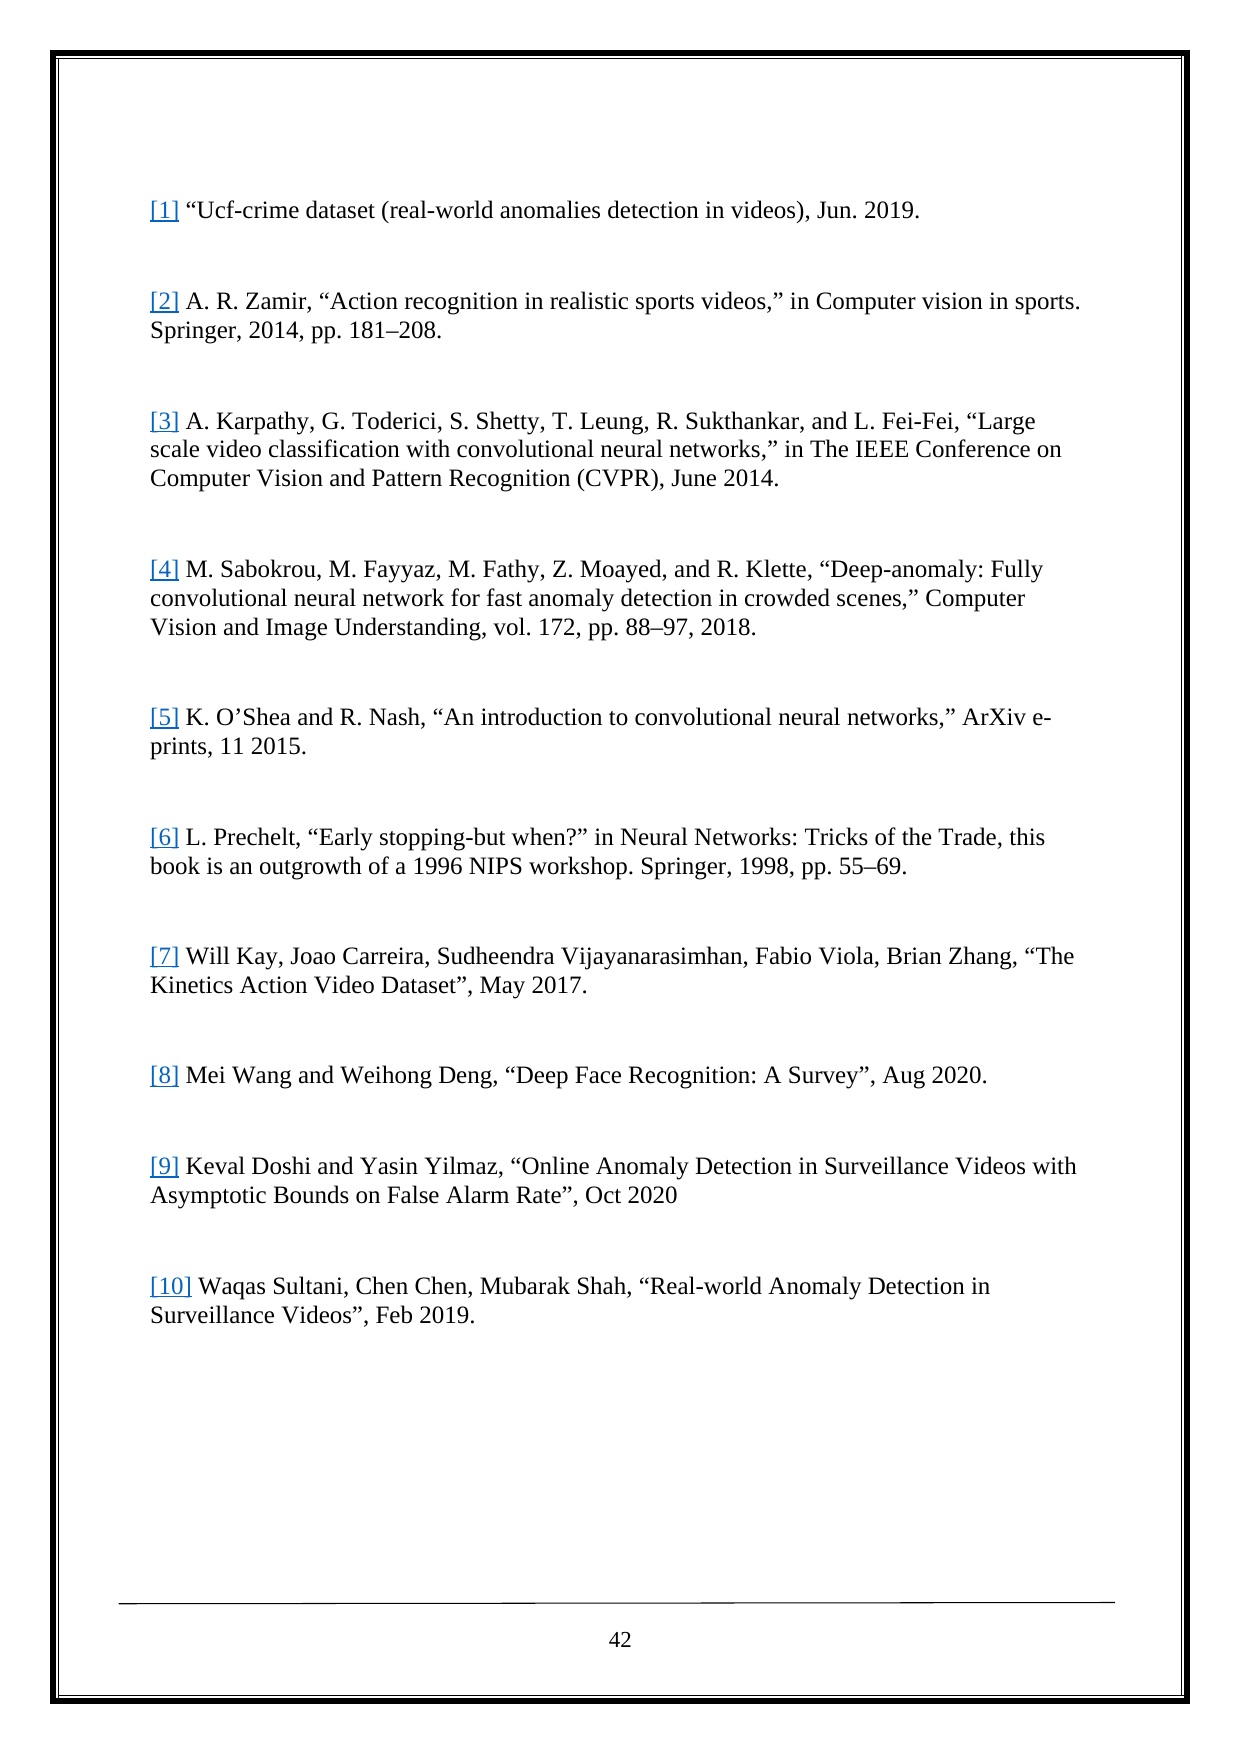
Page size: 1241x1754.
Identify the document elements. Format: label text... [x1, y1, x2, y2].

text [5] K. O’Shea and R. Nash, “An introduction to convolutional neural networks,” ArXiv e-prints, 11 2015. [150, 702, 1090, 760]
text [8] Mei Wang and Weihong Deng, “Deep Face Recognition: A Survey”, Aug 2020. [150, 1061, 1090, 1089]
text [2] A. R. Zamir, “Action recognition in realistic sports videos,” in Computer vision in sports. Springer, 2014, pp. 181–208. [150, 286, 1090, 344]
text [10] Waqas Sultani, Chen Chen, Mubarak Shah, “Real-world Anomaly Detection in Surveillance Videos”, Feb 2019. [150, 1271, 1090, 1328]
text [4] M. Sabokrou, M. Fayyaz, M. Fathy, Z. Moayed, and R. Klette, “Deep-anomaly: Fully convolutional neural network for fast anomaly detection in crowded scenes,” Computer Vision and Image Understanding, vol. 172, pp. 88–97, 2018. [150, 554, 1090, 640]
text [7] Will Kay, Joao Carreira, Sudheendra Vijayanarasimhan, Fabio Viola, Brian Zhang, “The Kinetics Action Video Dataset”, May 2017. [150, 941, 1090, 998]
text [3] A. Karpathy, G. Toderici, S. Shetty, T. Leung, R. Sukthankar, and L. Fei-Fei, “Large scale video classification with convolutional neural networks,” in The IEEE Conference on Computer Vision and Pattern Recognition (CVPR), June 2014. [150, 406, 1090, 492]
text [9] Keval Doshi and Yasin Yilmaz, “Online Anomaly Detection in Surveillance Videos with Asymptotic Bounds on False Alarm Rate”, Oct 2020 [150, 1151, 1090, 1209]
text [1] “Ucf-crime dataset (real-world anomalies detection in videos), Jun. 2019. [150, 195, 1090, 224]
text [6] L. Prechelt, “Early stopping-but when?” in Neural Networks: Tricks of the Trade, this book is an outgrowth of a 1996 NIPS workshop. Springer, 1998, pp. 55–69. [150, 822, 1090, 879]
